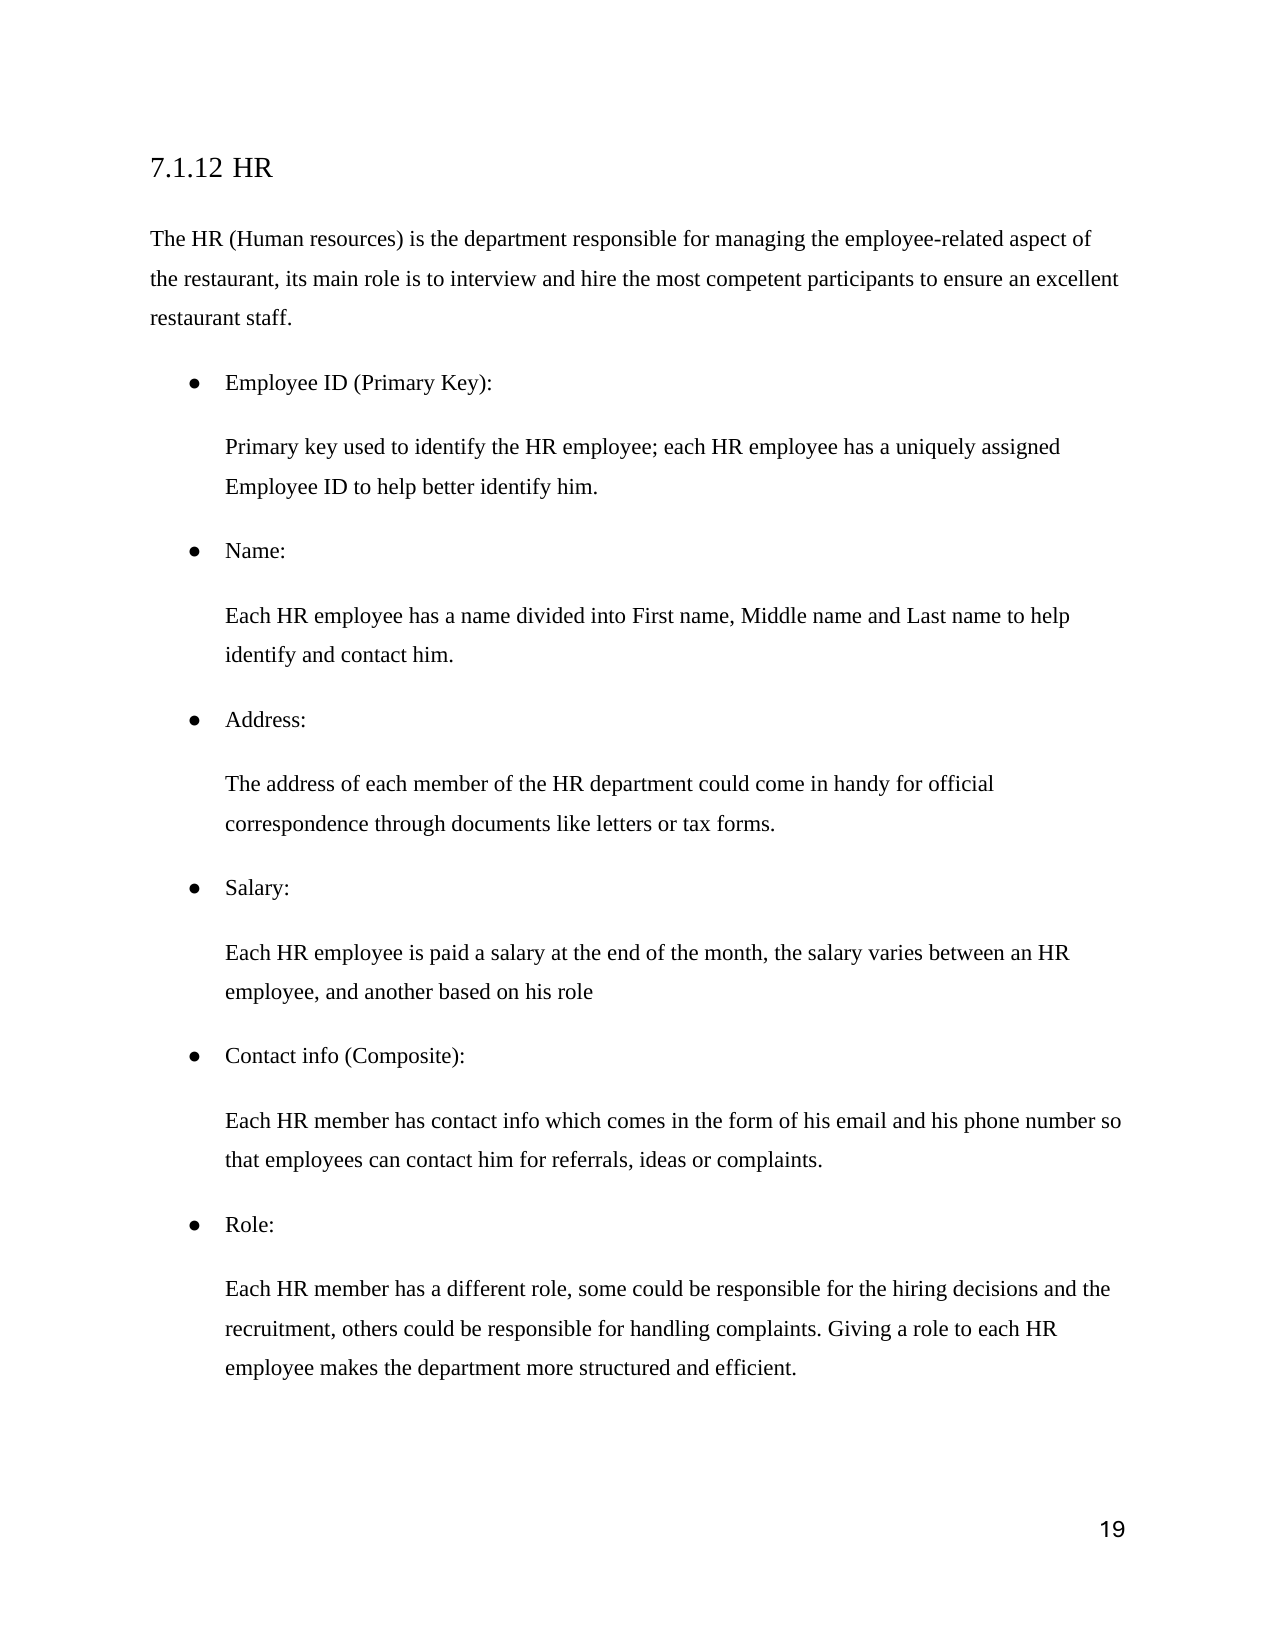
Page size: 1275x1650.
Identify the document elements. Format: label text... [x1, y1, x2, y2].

text Each HR member has a different role, some could be responsible for the hiring decisions and the recruitment, others could be responsible for handling complaints. Giving a role to each HR employee makes the department more structured and efficient. [225, 1275, 1125, 1381]
text The address of each member of the HR department could come in handy for official correspondence through documents like letters or tax forms. [225, 770, 1125, 836]
list Contact info (Composite): [187, 1042, 1125, 1069]
list Address: [187, 706, 1125, 732]
list Role: [187, 1211, 1125, 1237]
list Name: [187, 537, 1125, 563]
subtitle HR [150, 150, 1125, 183]
text Each HR employee is paid a salary at the end of the month, the salary varies between an HR employee, and another based on his role [225, 938, 1125, 1004]
text The HR (Human resources) is the department responsible for managing the employee-related aspect of the restaurant, its main role is to interview and hire the most competent participants to ensure an excellent restaurant staff. [150, 225, 1125, 331]
text Each HR employee has a name divided into First name, Middle name and Last name to help identify and contact him. [225, 602, 1125, 667]
text Each HR member has contact info which comes in the form of his email and his phone number so that employees can contact him for referrals, ideas or complaints. [225, 1107, 1125, 1173]
list Salary: [187, 874, 1125, 900]
text Primary key used to identify the HR employee; each HR employee has a uniquely assigned Employee ID to help better identify him. [225, 433, 1125, 499]
list Employee ID (Primary Key): [187, 369, 1125, 395]
